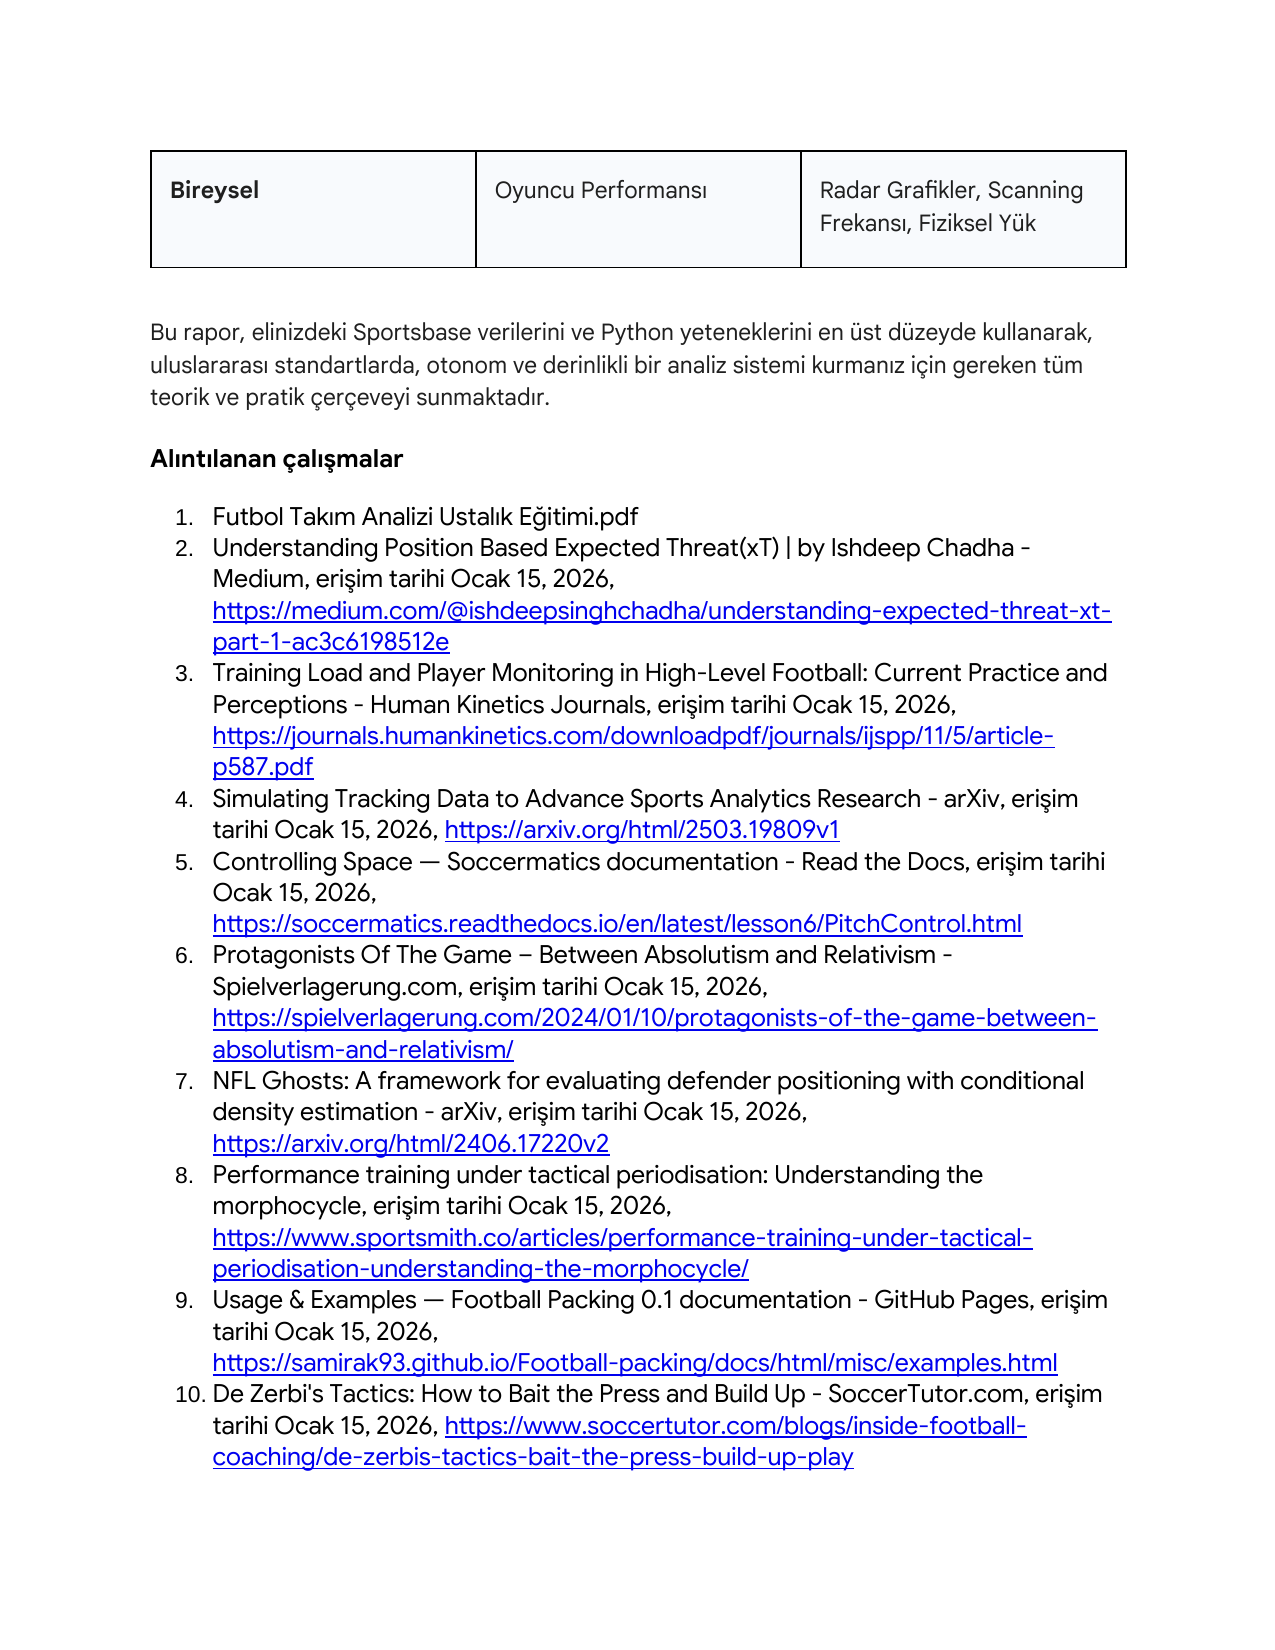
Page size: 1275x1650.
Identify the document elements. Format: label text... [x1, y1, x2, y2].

list Training Load and Player Monitoring in High-Level Football: Current Practice and Perceptions - Human Kinetics Journals, erişim tarihi Ocak 15, 2026, https://journals.humankinetics.com/downloadpdf/journals/ijspp/11/5/article-p587.pdf [175, 658, 1125, 783]
list Performance training under tactical periodisation: Understanding the morphocycle, erişim tarihi Ocak 15, 2026, https://www.sportsmith.co/articles/performance-training-under-tactical-periodisation-understanding-the-morphocycle/ [175, 1159, 1125, 1285]
list Protagonists Of The Game – Between Absolutism and Relativism - Spielverlagerung.com, erişim tarihi Ocak 15, 2026, https://spielverlagerung.com/2024/01/10/protagonists-of-the-game-between-absolutism-and-relativism/ [175, 940, 1125, 1065]
table_cell Radar Grafikler, Scanning Frekansı, Fiziksel Yük [802, 152, 1125, 267]
list Understanding Position Based Expected Threat(xT) | by Ishdeep Chadha - Medium, erişim tarihi Ocak 15, 2026, https://medium.com/@ishdeepsinghchadha/understanding-expected-threat-xt-part-1-ac3c6198512e [175, 532, 1125, 658]
list Futbol Takım Analizi Ustalık Eğitimi.pdf [175, 501, 1125, 532]
list Simulating Tracking Data to Advance Sports Analytics Research - arXiv, erişim tarihi Ocak 15, 2026, https://arxiv.org/html/2503.19809v1 [175, 783, 1125, 846]
table_cell Bireysel [152, 152, 475, 267]
list De Zerbi's Tactics: How to Bait the Press and Build Up - SoccerTutor.com, erişim tarihi Ocak 15, 2026, https://www.soccertutor.com/blogs/inside-football-coaching/de-zerbis-tactics-bait-the-press-build-up-play [175, 1379, 1125, 1473]
subtitle Alıntılanan çalışmalar [150, 443, 1125, 474]
list Usage & Examples — Football Packing 0.1 documentation - GitHub Pages, erişim tarihi Ocak 15, 2026, https://samirak93.github.io/Football-packing/docs/html/misc/examples.html [175, 1285, 1125, 1379]
table_cell Oyuncu Performansı [477, 152, 800, 267]
list Controlling Space — Soccermatics documentation - Read the Docs, erişim tarihi Ocak 15, 2026, https://soccermatics.readthedocs.io/en/latest/lesson6/PitchControl.html [175, 846, 1125, 940]
text Bu rapor, elinizdeki Sportsbase verilerini ve Python yeteneklerini en üst düzeyde kullanarak, uluslararası standartlarda, otonom ve derinlikli bir analiz sistemi kurmanız için gereken tüm teorik ve pratik çerçeveyi sunmaktadır. [150, 318, 1125, 412]
list NFL Ghosts: A framework for evaluating defender positioning with conditional density estimation - arXiv, erişim tarihi Ocak 15, 2026, https://arxiv.org/html/2406.17220v2 [175, 1065, 1125, 1159]
